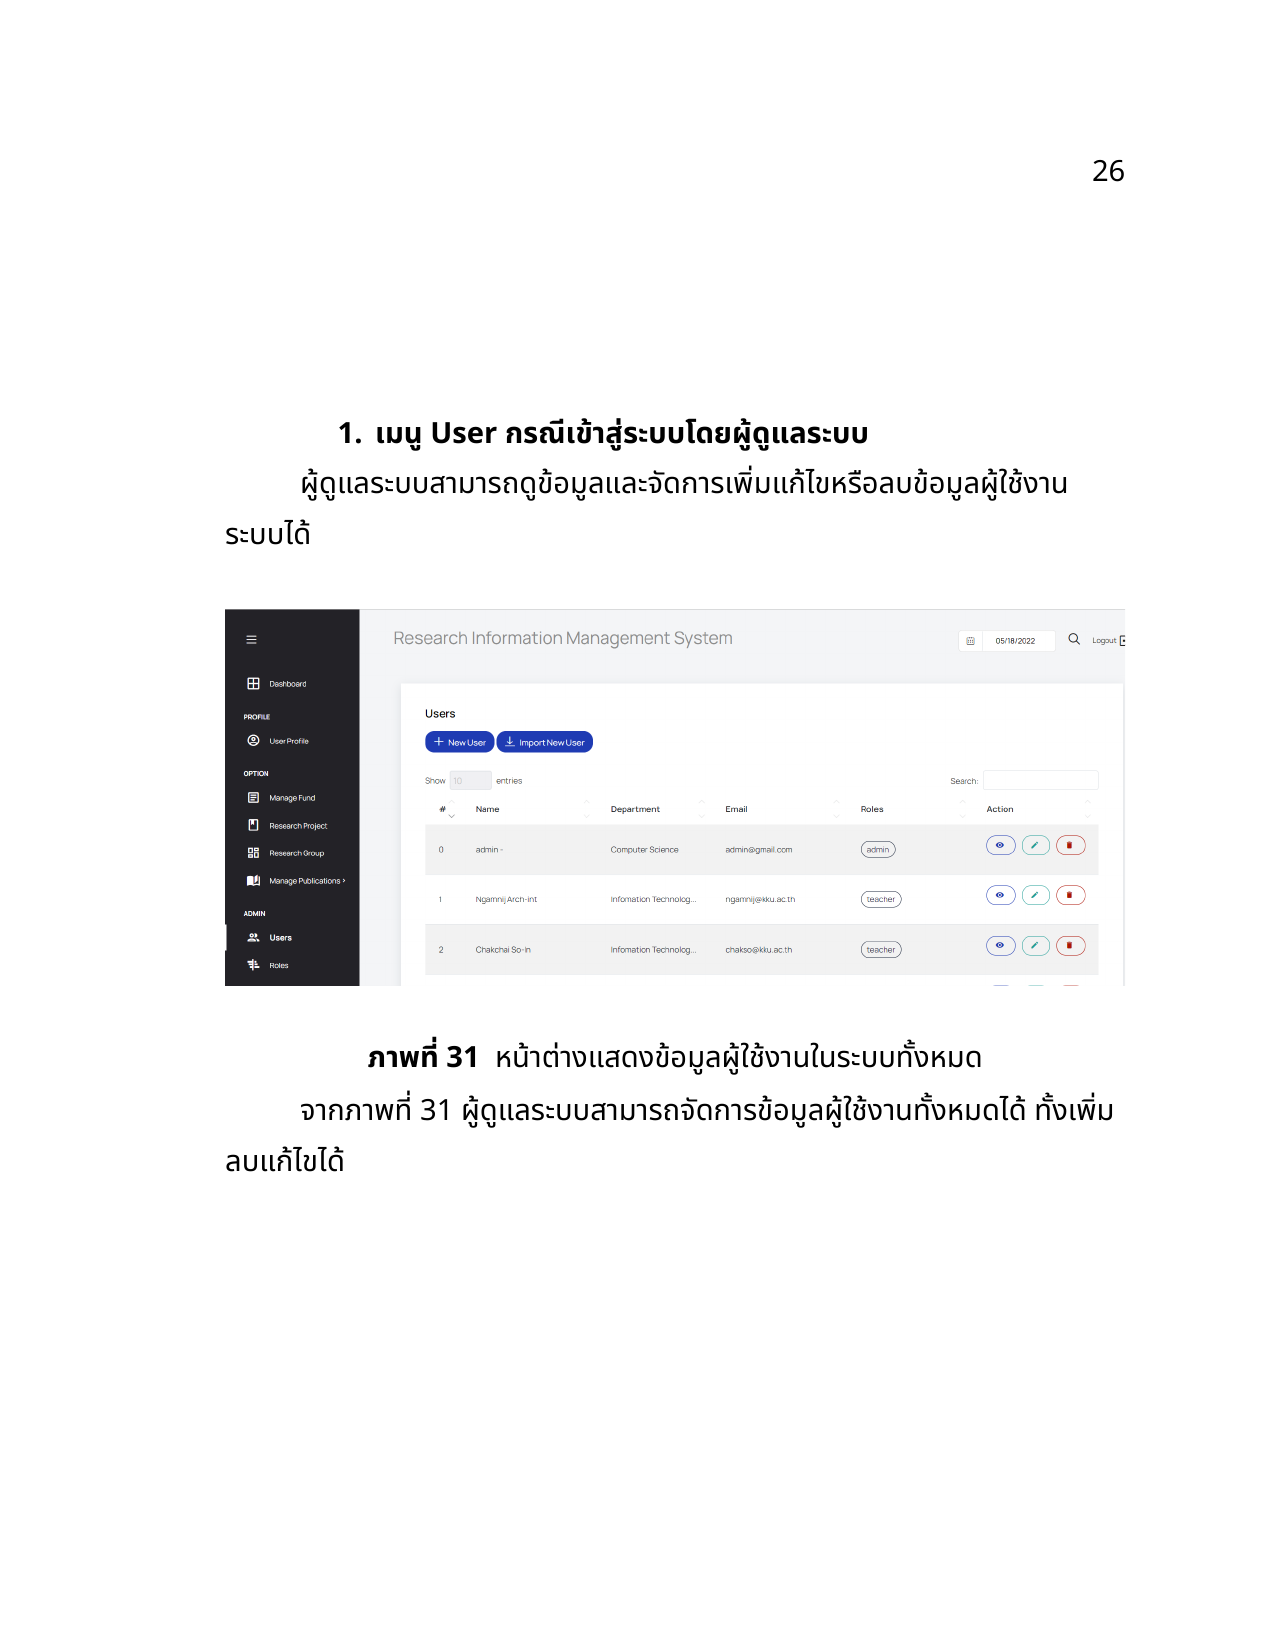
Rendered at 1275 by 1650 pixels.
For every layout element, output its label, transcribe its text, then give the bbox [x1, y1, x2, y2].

text จากภาพที่ 31 ผู้ดูแลระบบสามารถจัดการข้อมูลผู้ใช้งานทั้งหมดได้ ทั้งเพิ่มลบแก้ไขได้ [225, 1089, 1125, 1184]
subtitle เมนู User กรณีเข้าสู่ระบบโดยผู้ดูแลระบบ [337, 412, 1125, 456]
picture [225, 609, 1125, 986]
text ภาพที่ 31 หน้าต่างแสดงข้อมูลผู้ใช้งานในระบบทั้งหมด [225, 1037, 1125, 1081]
text ผู้ดูแลระบบสามารถดูข้อมูลและจัดการเพิ่มแก้ไขหรือลบข้อมูลผู้ใช้งานระบบได้ [225, 463, 1125, 557]
